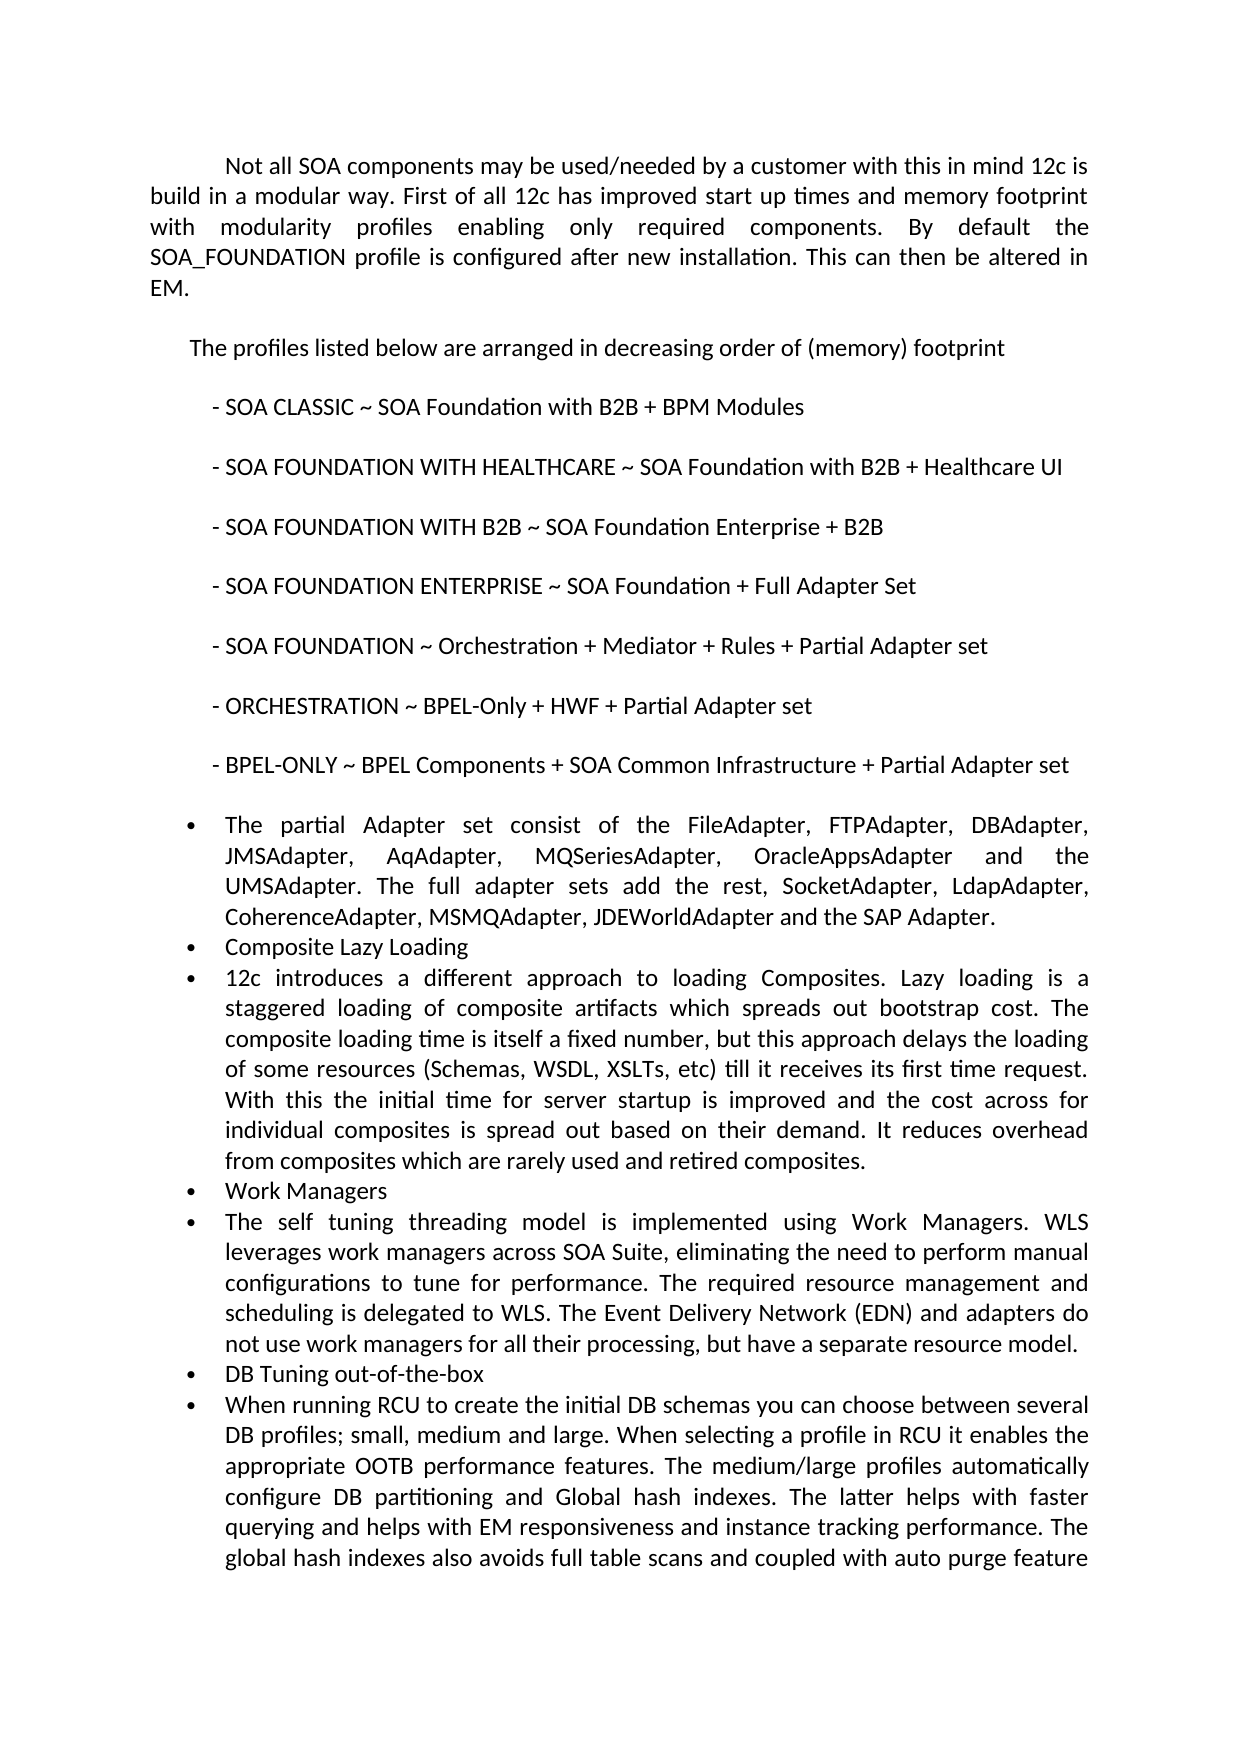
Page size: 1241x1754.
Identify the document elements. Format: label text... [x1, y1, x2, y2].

text The profiles listed below are arranged in decreasing order of (memory) footprint [150, 332, 1090, 362]
text Not all SOA components may be used/needed by a customer with this in mind 12c is build in a modular way. First of all 12c has improved start up times and memory footprint with modularity profiles enabling only required components. By default the SOA_FOUNDATION profile is configured after new installation. This can then be altered in EM. [150, 150, 1090, 303]
list DB Tuning out-of-the-box [187, 1359, 1090, 1389]
text - ORCHESTRATION ~ BPEL-Only + HWF + Partial Adapter set [150, 690, 1090, 720]
list The partial Adapter set consist of the FileAdapter, FTPAdapter, DBAdapter, JMSAdapter, AqAdapter, MQSeriesAdapter, OracleAppsAdapter and the UMSAdapter. The full adapter sets add the rest, SocketAdapter, LdapAdapter, CoherenceAdapter, MSMQAdapter, JDEWorldAdapter and the SAP Adapter. [187, 809, 1090, 931]
text - SOA CLASSIC ~ SOA Foundation with B2B + BPM Modules [150, 391, 1090, 422]
text - SOA FOUNDATION WITH HEALTHCARE ~ SOA Foundation with B2B + Healthcare UI [150, 451, 1090, 482]
text - BPEL-ONLY ~ BPEL Components + SOA Common Infrastructure + Partial Adapter set [150, 749, 1090, 780]
text - SOA FOUNDATION ~ Orchestration + Mediator + Rules + Partial Adapter set [150, 630, 1090, 661]
text - SOA FOUNDATION ENTERPRISE ~ SOA Foundation + Full Adapter Set [150, 571, 1090, 601]
list Work Managers [187, 1176, 1090, 1206]
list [187, 1389, 1090, 1572]
text - SOA FOUNDATION WITH B2B ~ SOA Foundation Enterprise + B2B [150, 511, 1090, 541]
list Composite Lazy Loading [187, 931, 1090, 962]
list 12c introduces a different approach to loading Composites. Lazy loading is a staggered loading of composite artifacts which spreads out bootstrap cost. The composite loading time is itself a fixed number, but this approach delays the loading of some resources (Schemas, WSDL, XSLTs, etc) till it receives its first time request. With this the initial time for server startup is improved and the cost across for individual composites is spread out based on their demand. It reduces overhead from composites which are rarely used and retired composites. [187, 962, 1090, 1176]
list The self tuning threading model is implemented using Work Managers. WLS leverages work managers across SOA Suite, eliminating the need to perform manual configurations to tune for performance. The required resource management and scheduling is delegated to WLS. The Event Delivery Network (EDN) and adapters do not use work managers for all their processing, but have a separate resource model. [187, 1206, 1090, 1359]
